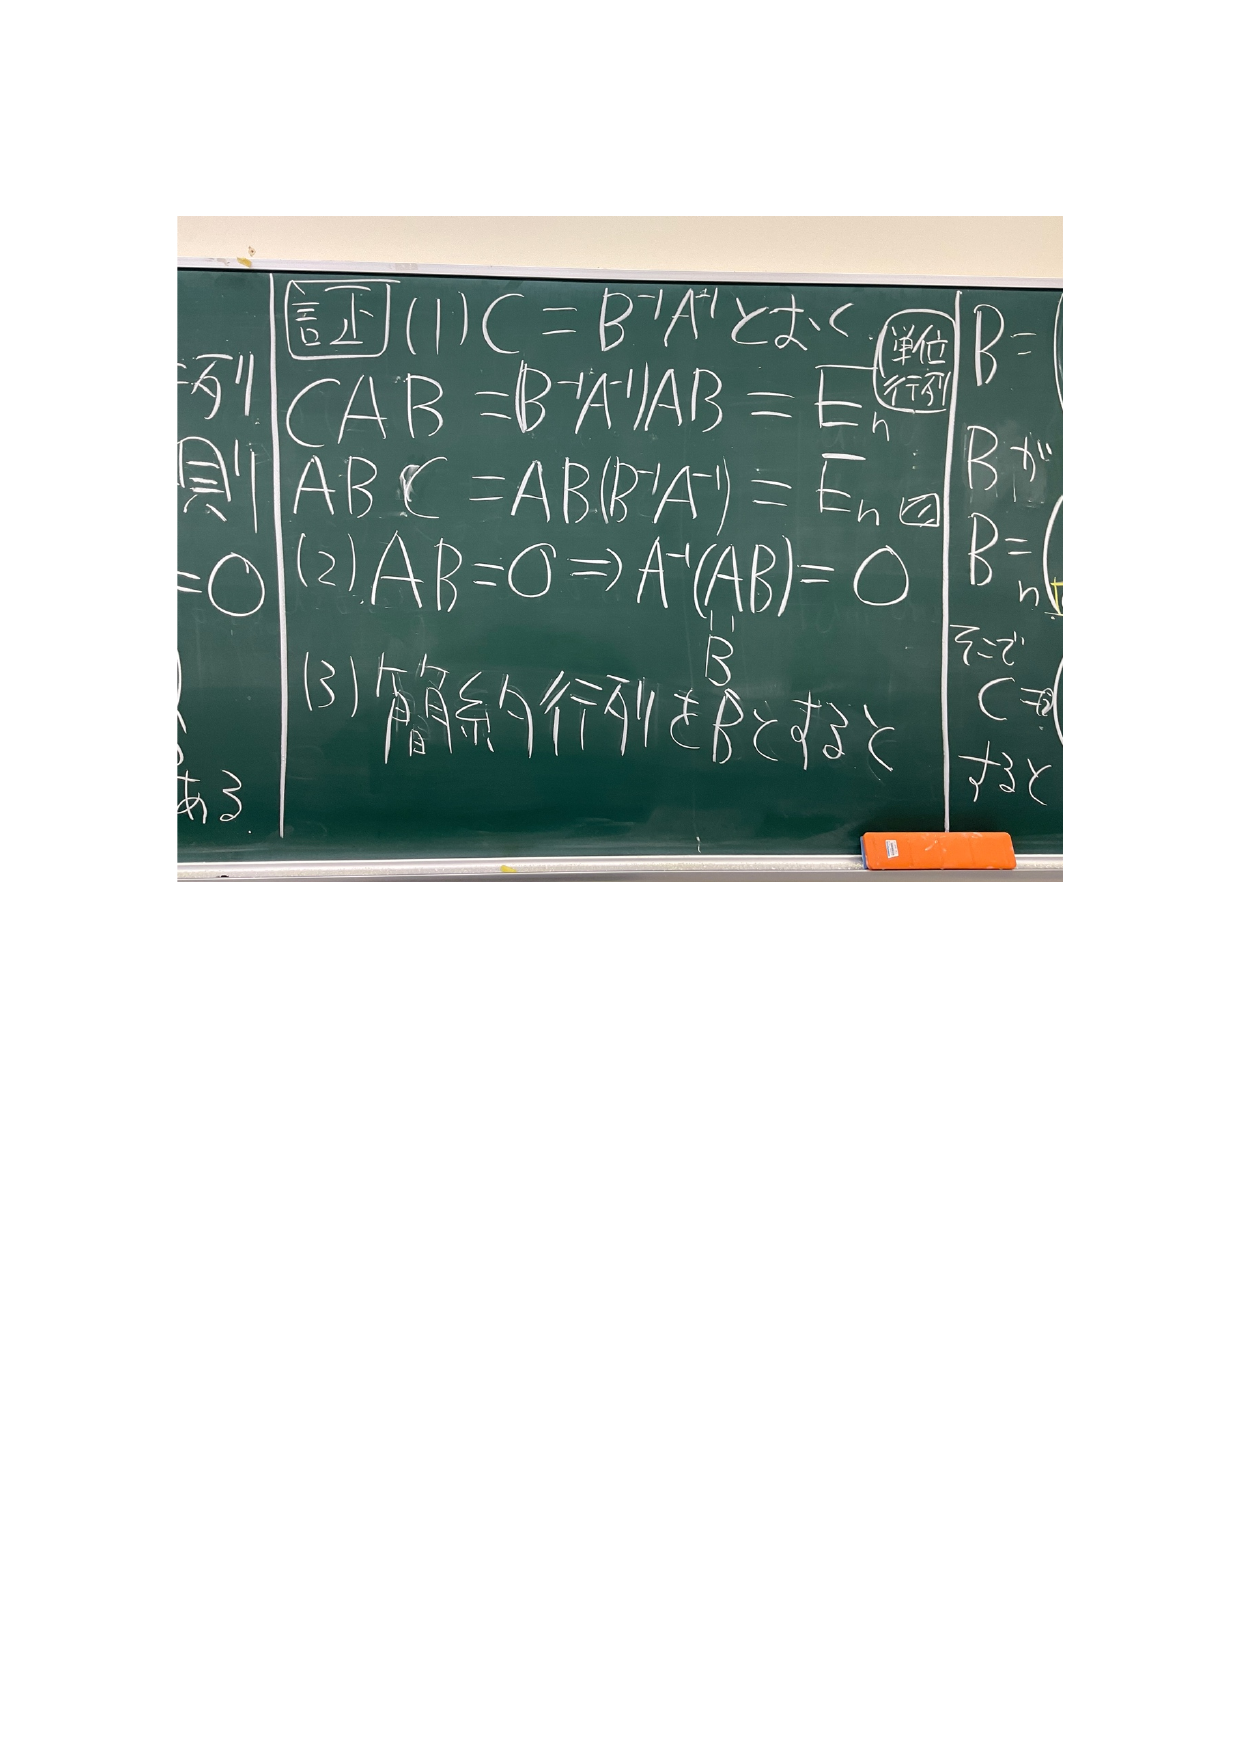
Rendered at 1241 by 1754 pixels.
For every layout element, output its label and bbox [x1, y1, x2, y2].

picture [177, 216, 1063, 882]
